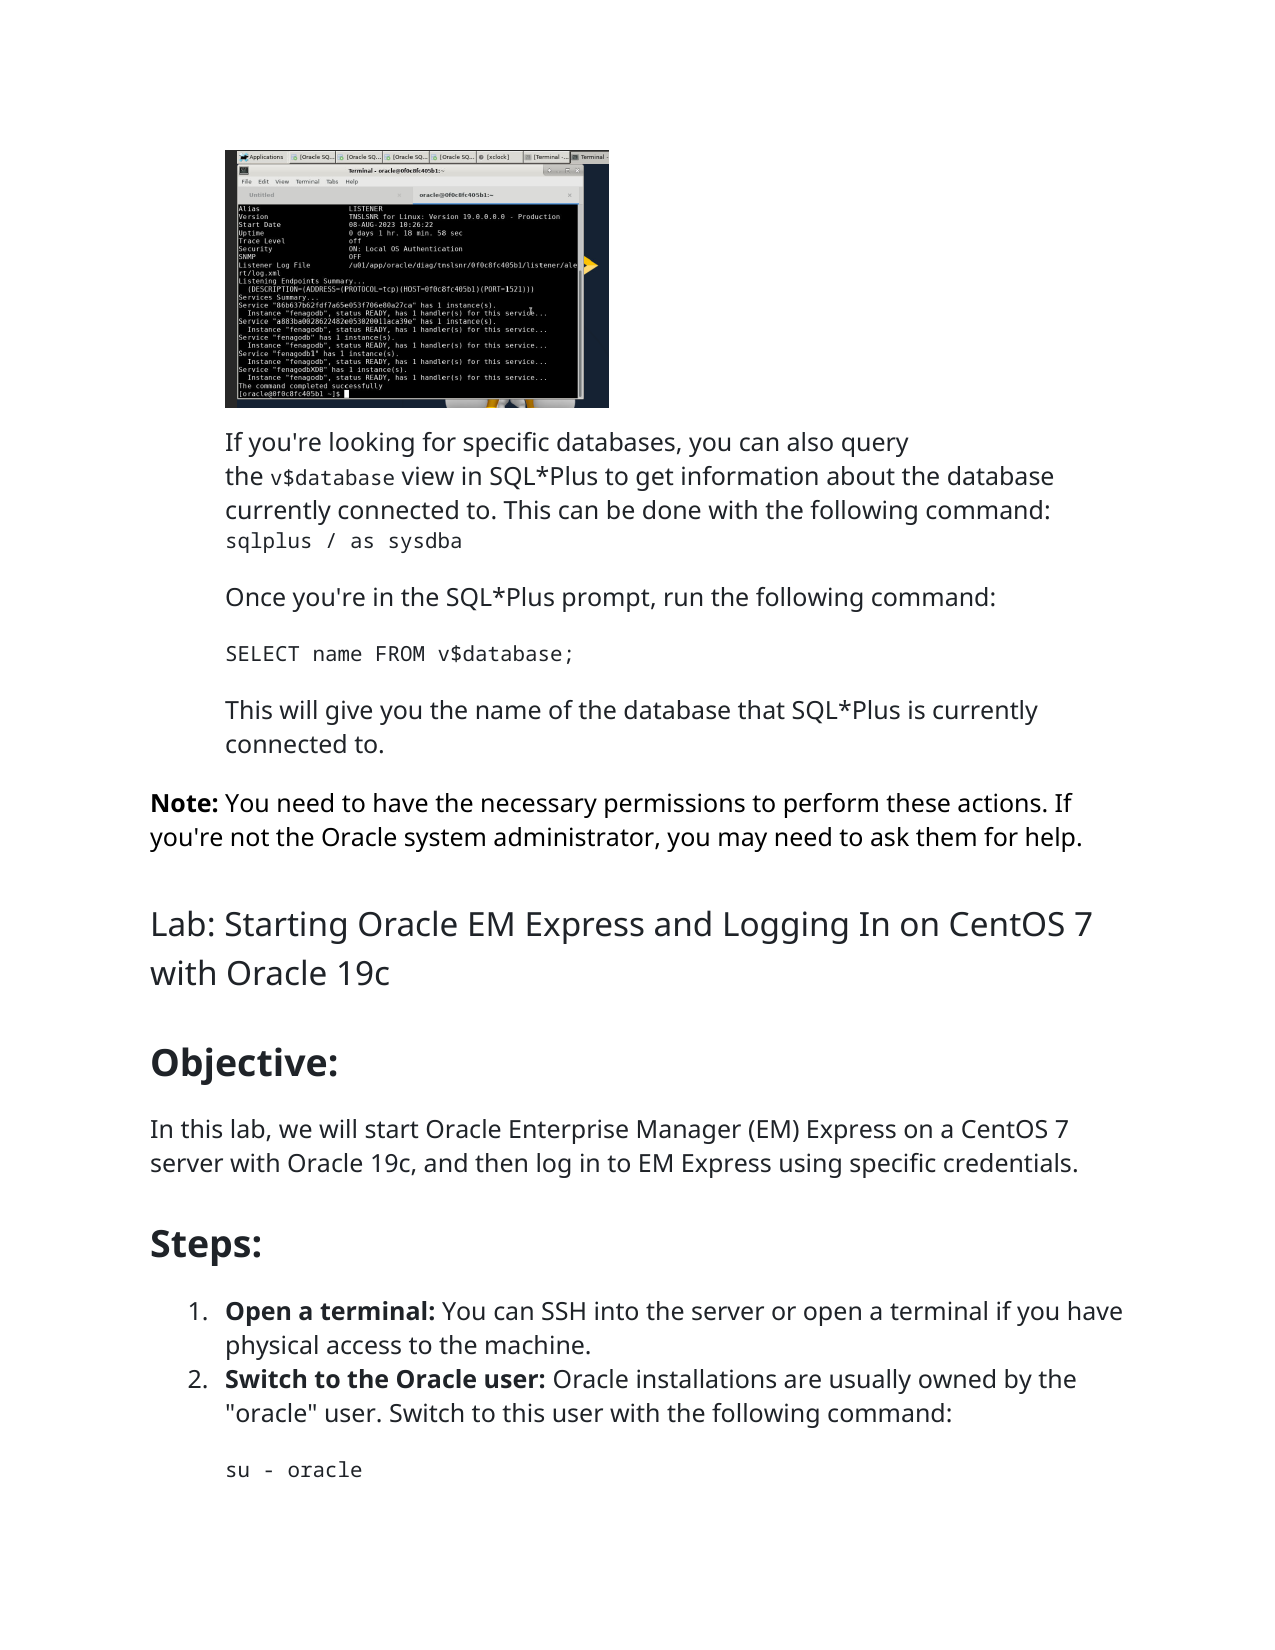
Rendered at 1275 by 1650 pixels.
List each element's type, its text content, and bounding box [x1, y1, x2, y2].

picture [225, 150, 609, 408]
text Once you're in the SQL*Plus prompt, run the following command: [225, 580, 1125, 614]
list Open a terminal: You can SSH into the server or open a terminal if you have physical access to the machine. [187, 1293, 1125, 1362]
text This will give you the name of the database that SQL*Plus is currently connected to. [225, 692, 1125, 760]
text Note: You need to have the necessary permissions to perform these actions. If you're not the Oracle system administrator, you may need to ask them for help. [150, 785, 1125, 853]
subtitle Steps: [150, 1217, 1125, 1268]
list Switch to the Oracle user: Oracle installations are usually owned by the "oracle" user. Switch to this user with the following command: [187, 1362, 1125, 1430]
text sqlplus / as sysdba [225, 526, 1125, 555]
text SELECT name FROM v$database; [225, 639, 1125, 667]
text In this lab, we will start Oracle Enterprise Manager (EM) Express on a CentOS 7 server with Oracle 19c, and then log in to EM Express using specific credentials. [150, 1112, 1125, 1180]
text If you're looking for specific databases, you can also query the v$database view in SQL*Plus to get information about the database currently connected to. This can be done with the following command: [225, 424, 1125, 526]
subtitle Lab: Starting Oracle EM Express and Logging In on CentOS 7 with Oracle 19c [150, 900, 1125, 995]
subtitle Objective: [150, 1036, 1125, 1087]
text su - oracle [225, 1455, 1125, 1483]
